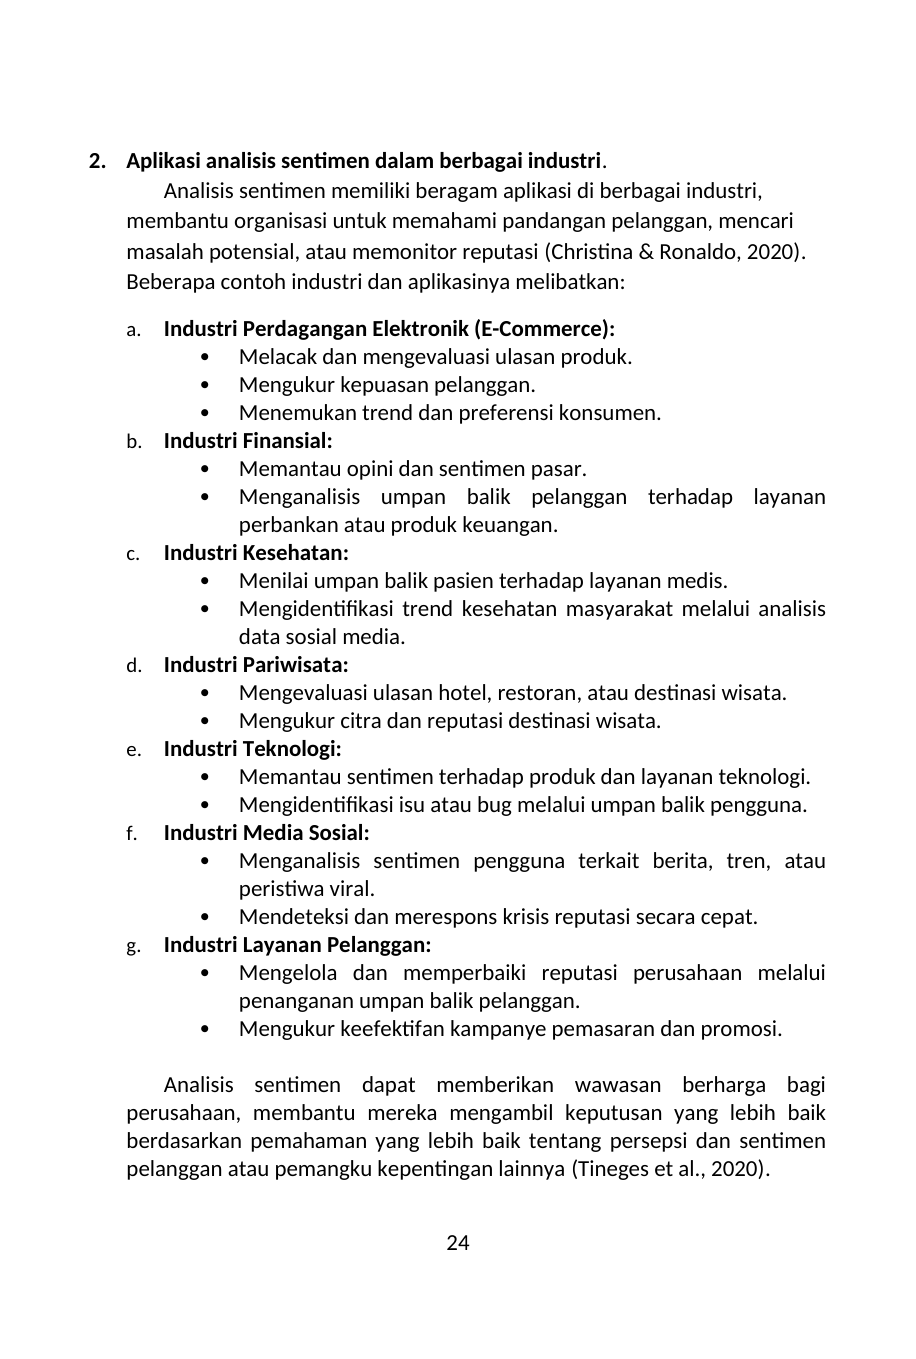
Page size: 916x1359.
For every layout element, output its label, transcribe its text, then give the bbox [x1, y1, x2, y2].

list Industri Layanan Pelanggan: [126, 930, 827, 958]
list Mengidentifikasi trend kesehatan masyarakat melalui analisis data sosial media. [201, 594, 827, 650]
list Industri Perdagangan Elektronik (E-Commerce): [126, 314, 827, 342]
list Mengelola dan memperbaiki reputasi perusahaan melalui penanganan umpan balik pelanggan. [201, 958, 827, 1014]
list Melacak dan mengevaluasi ulasan produk. [201, 342, 827, 370]
list Mengukur citra dan reputasi destinasi wisata. [201, 706, 827, 734]
list Mengukur keefektifan kampanye pemasaran dan promosi. [201, 1014, 827, 1042]
list Mendeteksi dan merespons krisis reputasi secara cepat. [201, 902, 827, 930]
list Aplikasi analisis sentimen dalam berbagai industri. [89, 146, 827, 174]
list Menilai umpan balik pasien terhadap layanan medis. [201, 566, 827, 594]
list Mengidentifikasi isu atau bug melalui umpan balik pengguna. [201, 790, 827, 818]
list Menganalisis umpan balik pelanggan terhadap layanan perbankan atau produk keuangan. [201, 482, 827, 538]
list Memantau sentimen terhadap produk dan layanan teknologi. [201, 762, 827, 790]
list Memantau opini dan sentimen pasar. [201, 454, 827, 482]
list Industri Media Sosial: [126, 818, 827, 846]
list Mengevaluasi ulasan hotel, restoran, atau destinasi wisata. [201, 678, 827, 706]
list Industri Finansial: [126, 426, 827, 454]
text Analisis sentimen dapat memberikan wawasan berharga bagi perusahaan, membantu mereka mengambil keputusan yang lebih baik berdasarkan pemahaman yang lebih baik tentang persepsi dan sentimen pelanggan atau pemangku kepentingan lainnya . [126, 1070, 827, 1182]
list Analisis sentimen memiliki beragam aplikasi di berbagai industri, membantu organisasi untuk memahami pandangan pelanggan, mencari masalah potensial, atau memonitor reputasi . Beberapa contoh industri dan aplikasinya melibatkan: [126, 176, 827, 295]
list Industri Kesehatan: [126, 538, 827, 566]
list Mengukur kepuasan pelanggan. [201, 370, 827, 398]
list Industri Pariwisata: [126, 650, 827, 678]
list Industri Teknologi: [126, 734, 827, 762]
list Menganalisis sentimen pengguna terkait berita, tren, atau peristiwa viral. [201, 846, 827, 902]
list Menemukan trend dan preferensi konsumen. [201, 398, 827, 426]
